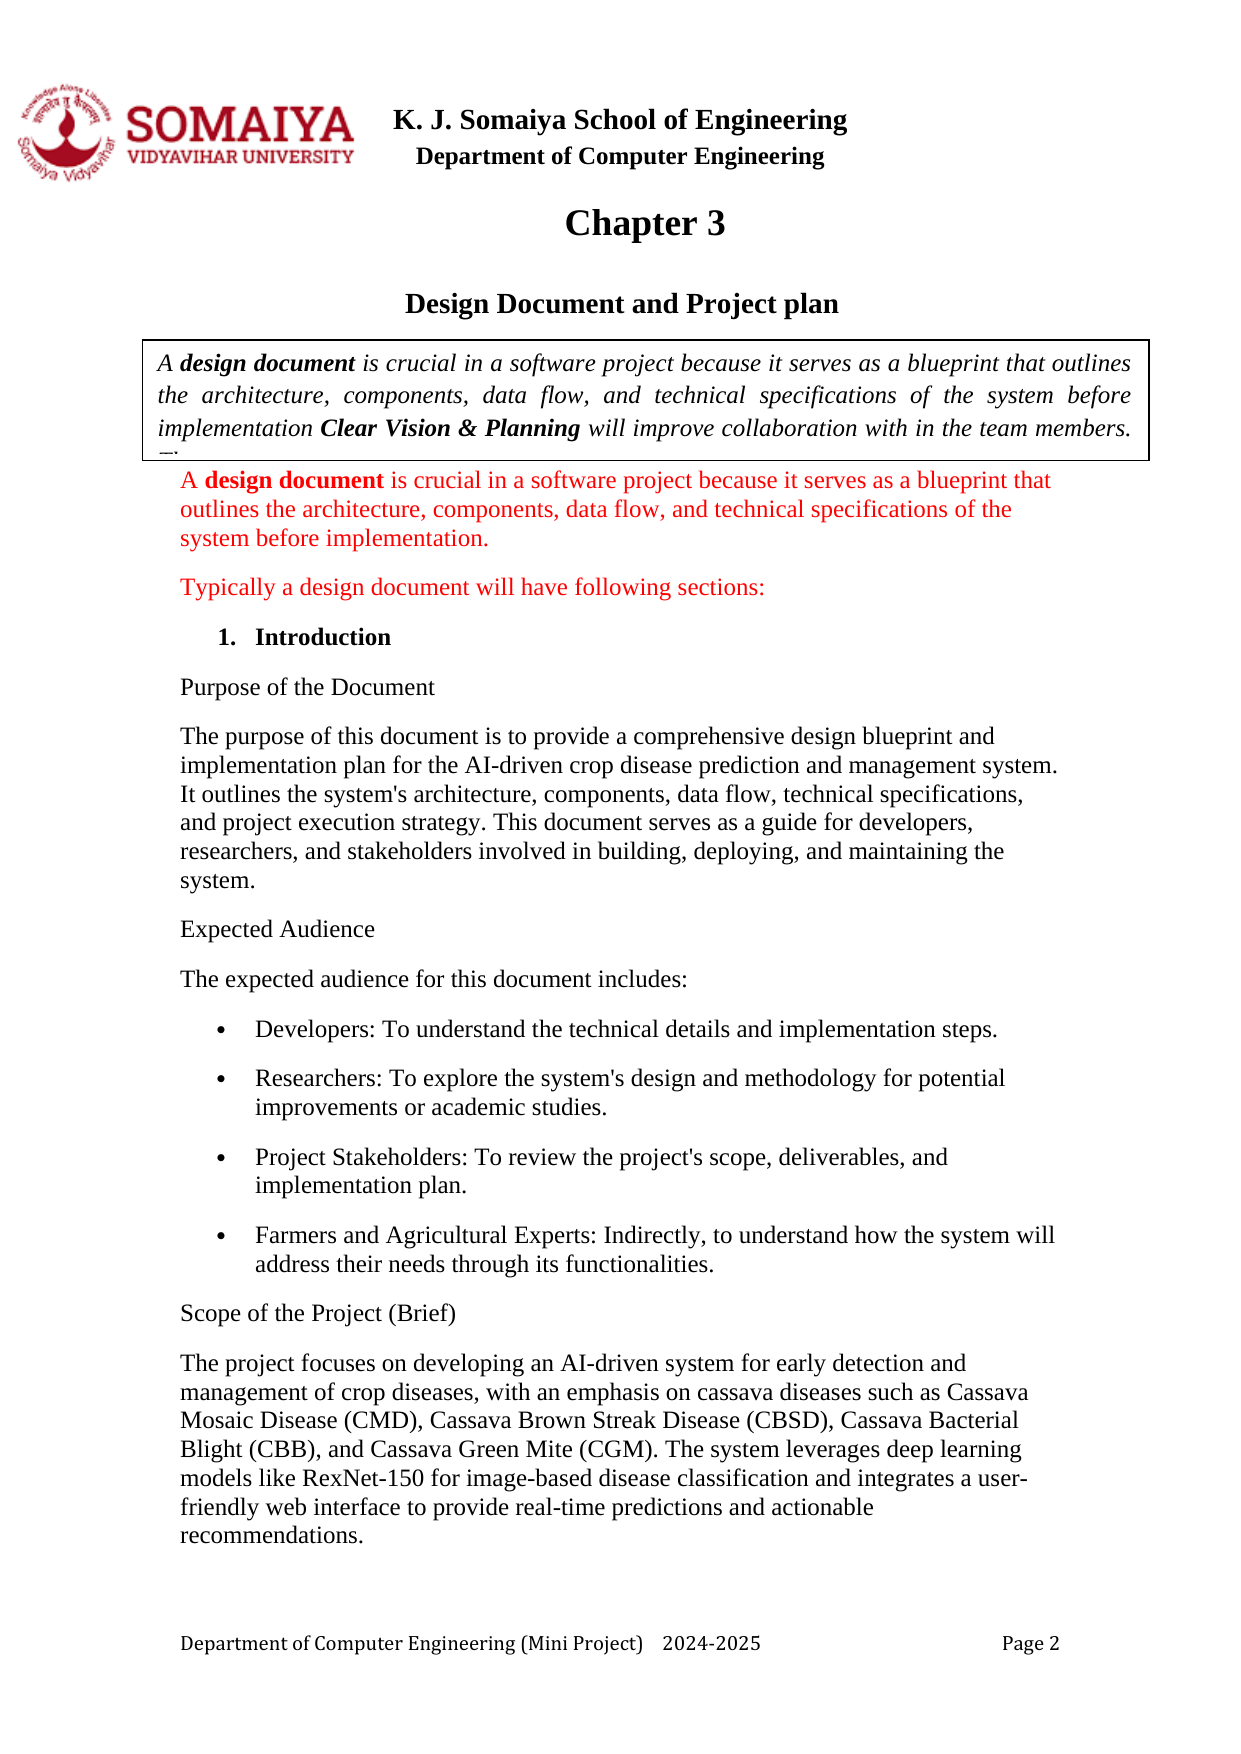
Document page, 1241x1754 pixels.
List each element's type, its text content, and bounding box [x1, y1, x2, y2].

text Scope of the Project (Brief) [180, 1298, 1060, 1327]
list Researchers: To explore the system's design and methodology for potential improvements or academic studies. [217, 1063, 1060, 1121]
list Farmers and Agricultural Experts: Indirectly, to understand how the system will address their needs through its functionalities. [217, 1220, 1060, 1277]
text A design document is crucial in a software project because it serves as a blueprint that outlines the architecture, components, data flow, and technical specifications of the system before implementation. [180, 465, 1060, 552]
text Chapter 3 [180, 200, 1060, 243]
list Developers: To understand the technical details and implementation steps. [217, 1014, 1060, 1042]
list Project Stakeholders: To review the project's scope, deliverables, and implementation plan. [217, 1142, 1060, 1199]
text Expected Audience [180, 914, 1060, 943]
text The project focuses on developing an AI-driven system for early detection and management of crop diseases, with an emphasis on cassava diseases such as Cassava Mosaic Disease (CMD), Cassava Brown Streak Disease (CBSD), Cassava Bacterial Blight (CBB), and Cassava Green Mite (CGM). The system leverages deep learning models like RexNet-150 for image-based disease classification and integrates a user-friendly web interface to provide real-time predictions and actionable recommendations. [180, 1348, 1060, 1549]
text Purpose of the Document [180, 672, 1060, 700]
text The expected audience for this document includes: [180, 964, 1060, 993]
text The purpose of this document is to provide a comprehensive design blueprint and implementation plan for the AI-driven crop disease prediction and management system. It outlines the system's architecture, components, data flow, technical specifications, and project execution strategy. This document serves as a guide for developers, researchers, and stakeholders involved in building, deploying, and maintaining the system. [180, 721, 1060, 894]
list Introduction [217, 622, 1060, 651]
picture [9, 79, 362, 200]
text Design Document and Project plan [330, 286, 1060, 319]
text Typically a design document will have following sections: [180, 572, 1060, 601]
